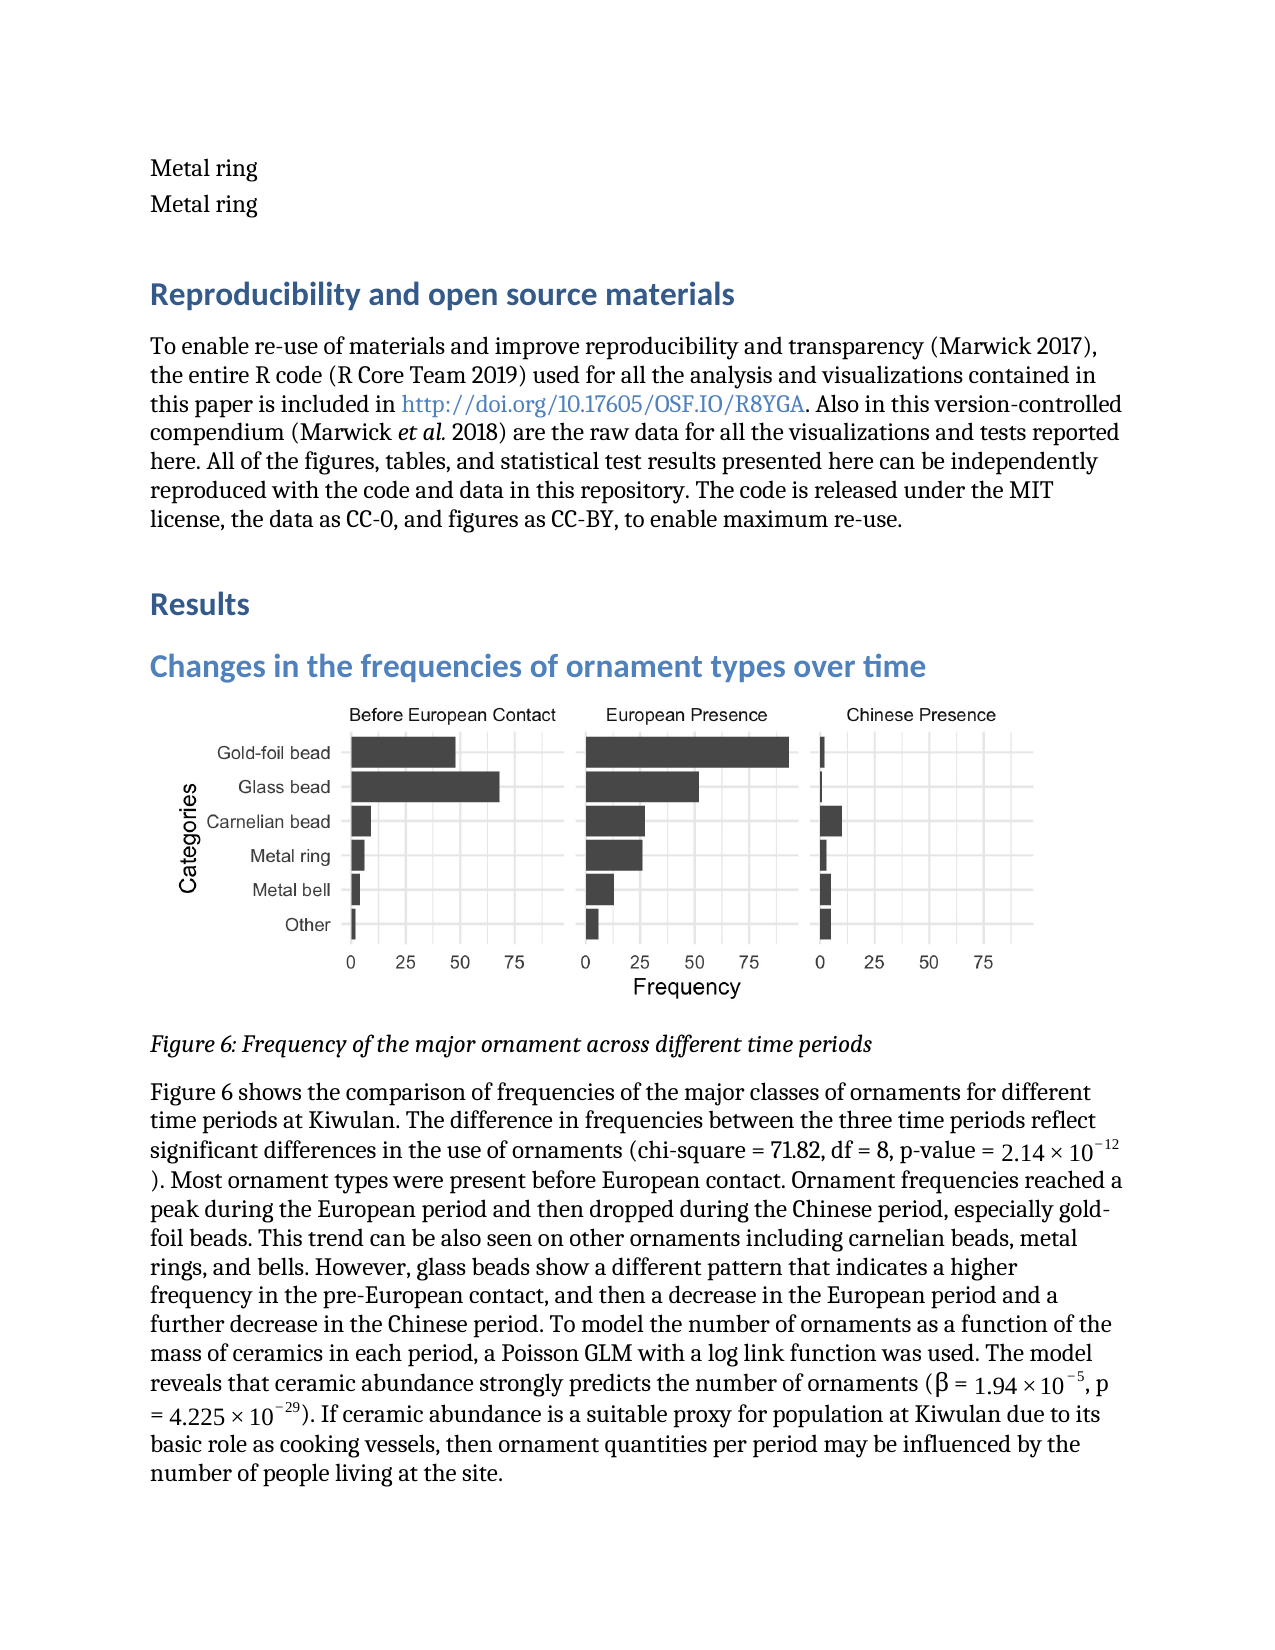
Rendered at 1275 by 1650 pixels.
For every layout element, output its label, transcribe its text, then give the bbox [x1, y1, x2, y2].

table_cell Metal ring [139, 150, 1275, 186]
subtitle Results [150, 583, 1125, 624]
table_cell Metal ring [139, 186, 1275, 222]
subtitle Changes in the frequencies of ornament types over time [150, 645, 1125, 686]
picture [168, 685, 1044, 1010]
text Figure 6: Frequency of the major ornament across different time periods [150, 1030, 1125, 1059]
text Figure 6 shows the comparison of frequencies of the major classes of ornaments for different time periods at Kiwulan. The difference in frequencies between the three time periods reflect significant differences in the use of ornaments (chi-square = 71.82, df = 8, p-value = ). Most ornament types were present before European contact. Ornament frequencies reached a peak during the European period and then dropped during the Chinese period, especially gold-foil beads. This trend can be also seen on other ornaments including carnelian beads, metal rings, and bells. However, glass beads show a different pattern that indicates a higher frequency in the pre-European contact, and then a decrease in the European period and a further decrease in the Chinese period. To model the number of ornaments as a function of the mass of ceramics in each period, a Poisson GLM with a log link function was used. The model reveals that ceramic abundance strongly predicts the number of ornaments (β = , p = ). If ceramic abundance is a suitable proxy for population at Kiwulan due to its basic role as cooking vessels, then ornament quantities per period may be influenced by the number of people living at the site. [150, 1078, 1125, 1487]
text To enable re-use of materials and improve reproducibility and transparency (Marwick 2017), the entire R code (R Core Team 2019) used for all the analysis and visualizations contained in this paper is included in http://doi.org/10.17605/OSF.IO/R8YGA. Also in this version-controlled compendium (Marwick et al. 2018) are the raw data for all the visualizations and tests reported here. All of the figures, tables, and statistical test results presented here can be independently reproduced with the code and data in this repository. The code is released under the MIT license, the data as CC-0, and figures as CC-BY, to enable maximum re-use. [150, 332, 1125, 533]
subtitle Reproducibility and open source materials [150, 272, 1125, 313]
